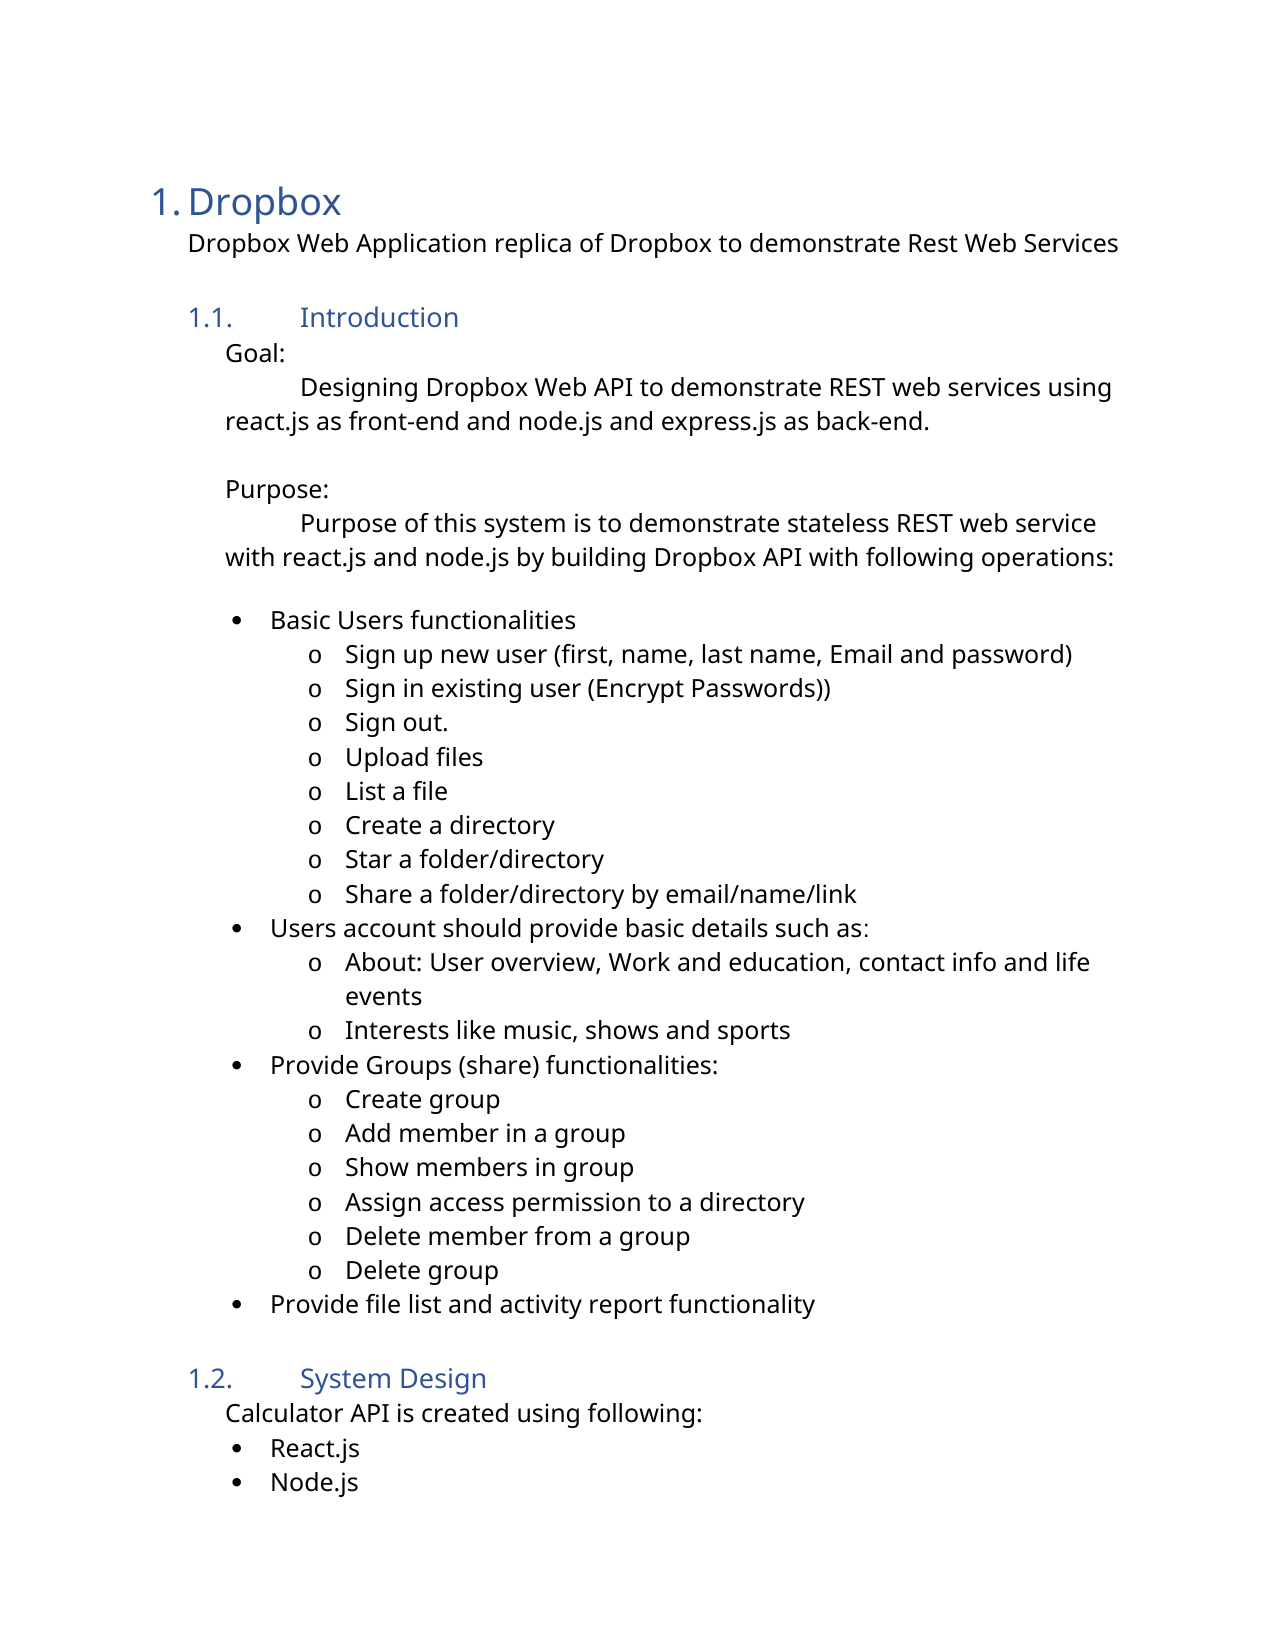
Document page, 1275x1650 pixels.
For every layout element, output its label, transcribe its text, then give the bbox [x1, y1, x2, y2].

text Purpose: [150, 471, 1125, 506]
list Provide file list and activity report functionality [232, 1287, 1125, 1321]
list Delete group [307, 1253, 1125, 1287]
list Create group [307, 1081, 1125, 1116]
list Sign in existing user (Encrypt Passwords)) [307, 671, 1125, 705]
list Sign up new user (first, name, last name, Email and password) [307, 636, 1125, 671]
subtitle System Design [187, 1359, 1125, 1396]
list Delete member from a group [307, 1218, 1125, 1253]
list Interests like music, shows and sports [307, 1013, 1125, 1047]
list Share a folder/directory by email/name/link [307, 876, 1125, 911]
text Designing Dropbox Web API to demonstrate REST web services using react.js as front-end and node.js and express.js as back-end. [225, 369, 1125, 437]
list Add member in a group [307, 1116, 1125, 1150]
list Show members in group [307, 1150, 1125, 1184]
list Create a directory [307, 808, 1125, 842]
list Basic Users functionalities [232, 602, 1125, 636]
text Dropbox Web Application replica of Dropbox to demonstrate Rest Web Services [187, 226, 1125, 260]
list Star a folder/directory [307, 842, 1125, 876]
text Purpose of this system is to demonstrate stateless REST web service with react.js and node.js by building Dropbox API with following operations: [225, 506, 1125, 574]
list Node.js [232, 1464, 1125, 1498]
list Sign out. [307, 705, 1125, 739]
list React.js [232, 1430, 1125, 1464]
list Assign access permission to a directory [307, 1184, 1125, 1218]
list Upload files [307, 739, 1125, 773]
list List a file [307, 773, 1125, 808]
list Provide Groups (share) functionalities: [232, 1047, 1125, 1081]
list About: User overview, Work and education, contact info and life events [307, 945, 1125, 1013]
subtitle Introduction [187, 298, 1125, 335]
text Calculator API is created using following: [225, 1396, 1125, 1430]
text Goal: [150, 335, 1125, 369]
subtitle Dropbox [150, 175, 1125, 226]
list Users account should provide basic details such as: [232, 911, 1125, 945]
